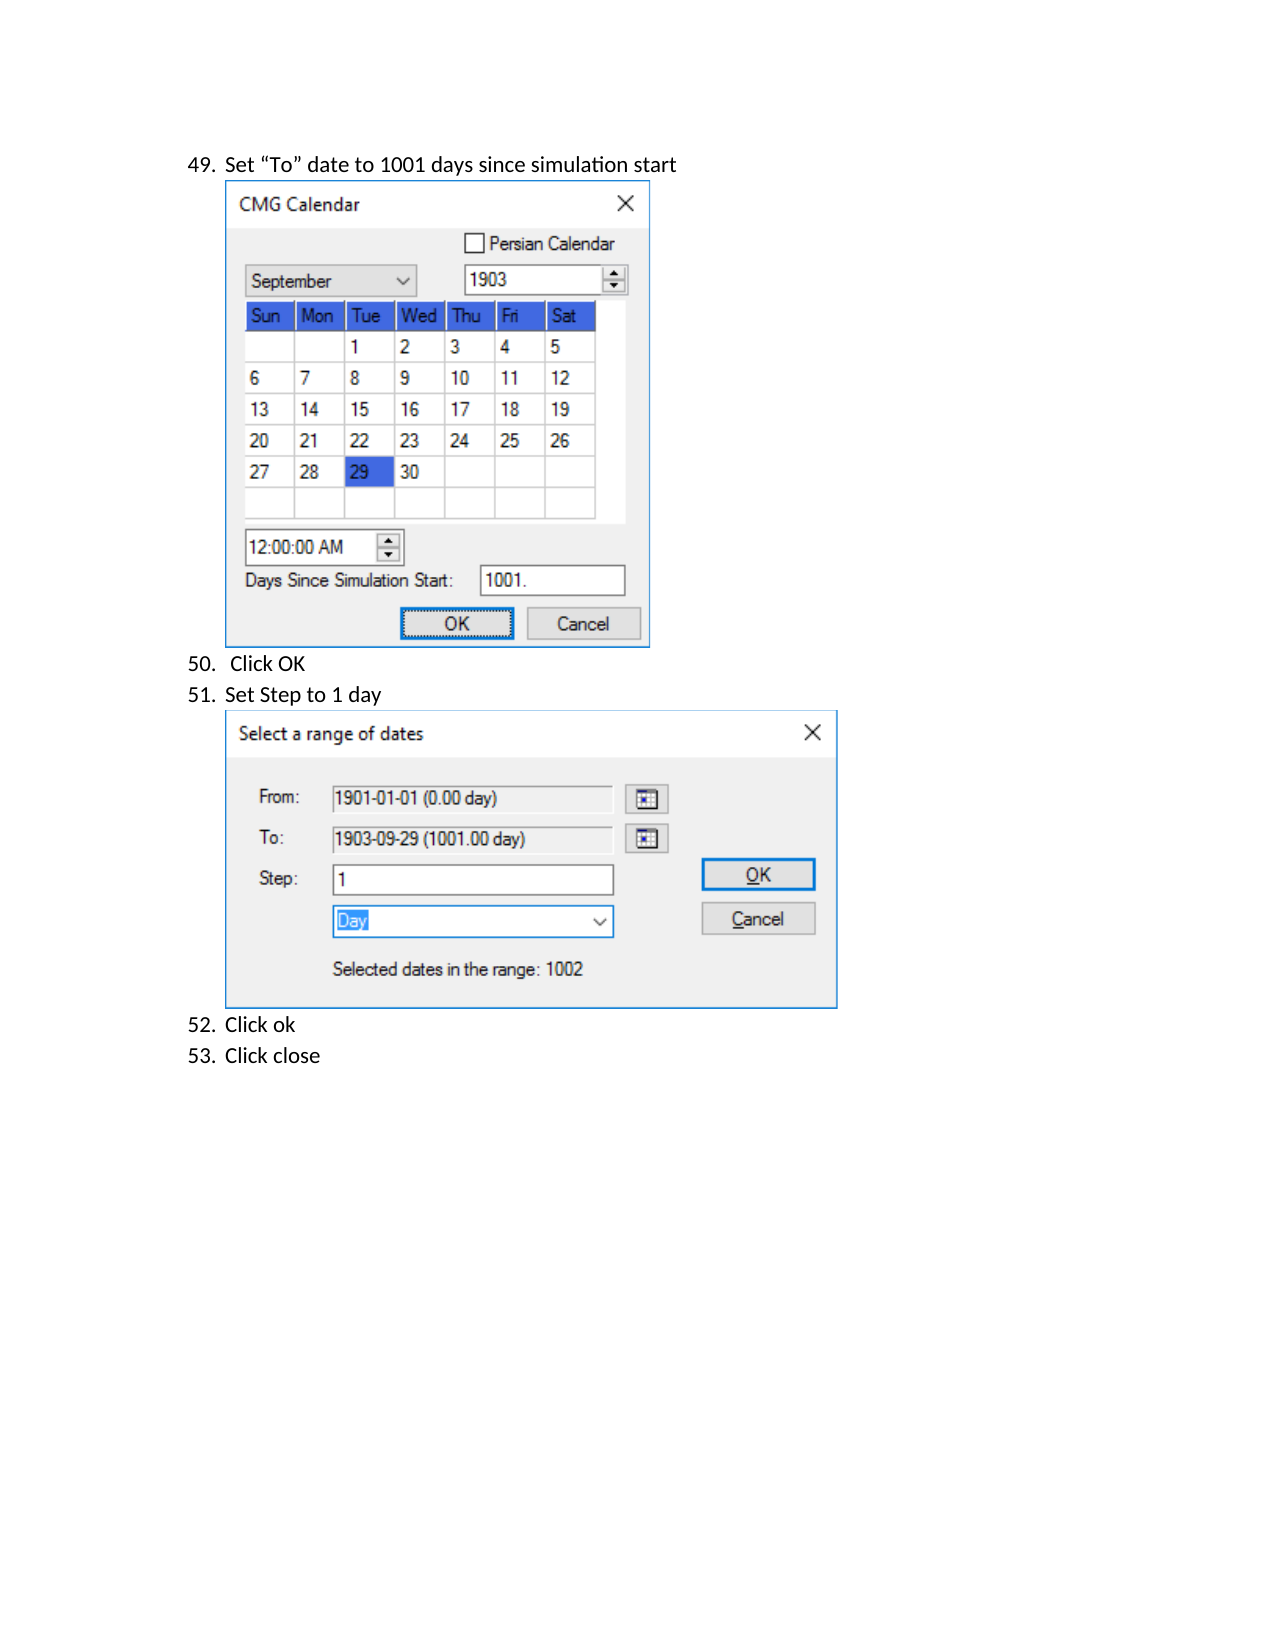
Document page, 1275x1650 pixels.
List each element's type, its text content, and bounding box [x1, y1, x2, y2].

list Set Step to 1 day [187, 680, 1125, 708]
list Set “To” date to 1001 days since simulation start [187, 150, 1125, 178]
list Click close [187, 1041, 1125, 1069]
list Click OK [187, 649, 1125, 678]
list Click ok [187, 1011, 1125, 1039]
picture [225, 710, 838, 1009]
picture [225, 180, 650, 648]
